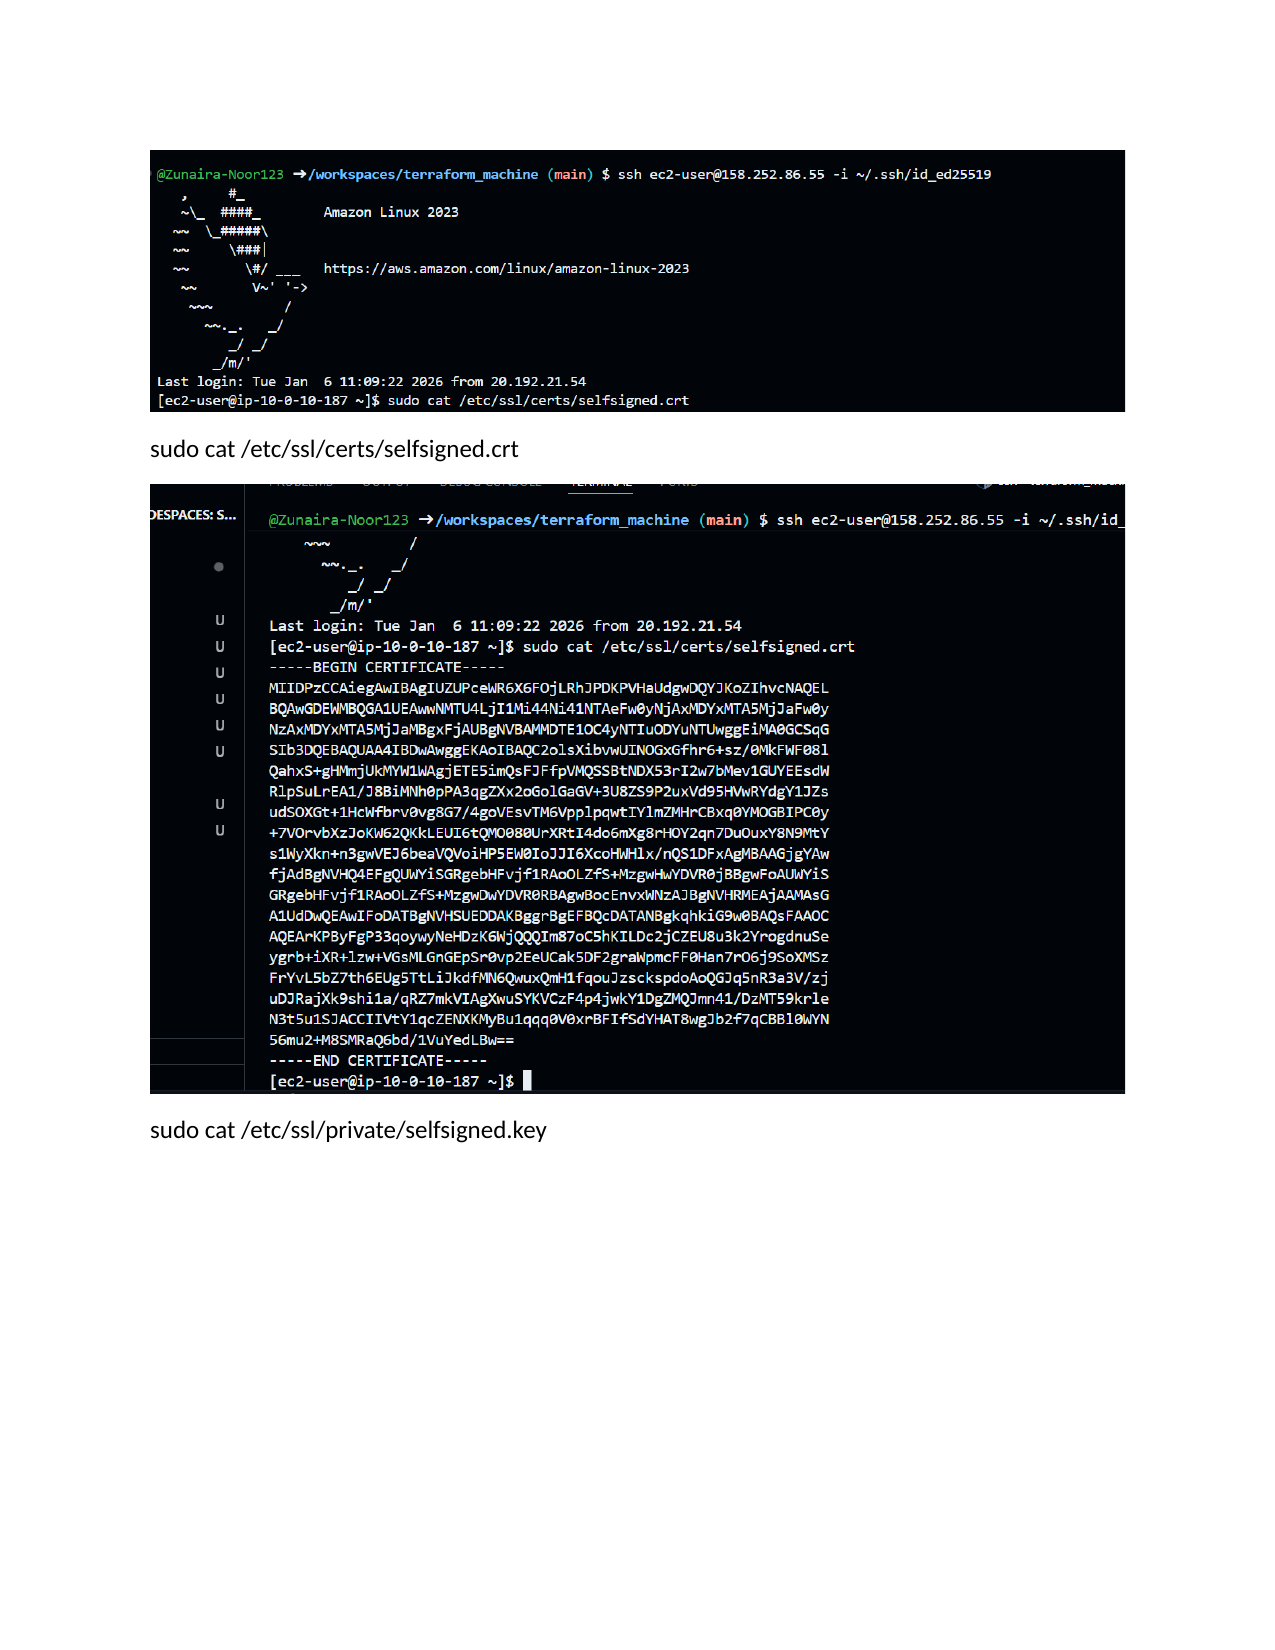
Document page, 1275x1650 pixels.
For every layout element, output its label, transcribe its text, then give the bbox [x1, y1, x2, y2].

text sudo cat /etc/ssl/certs/selfsigned.crt [150, 433, 1125, 464]
text sudo cat /etc/ssl/private/selfsigned.key [150, 1114, 1125, 1145]
picture [150, 484, 1125, 1094]
picture [150, 150, 1125, 412]
